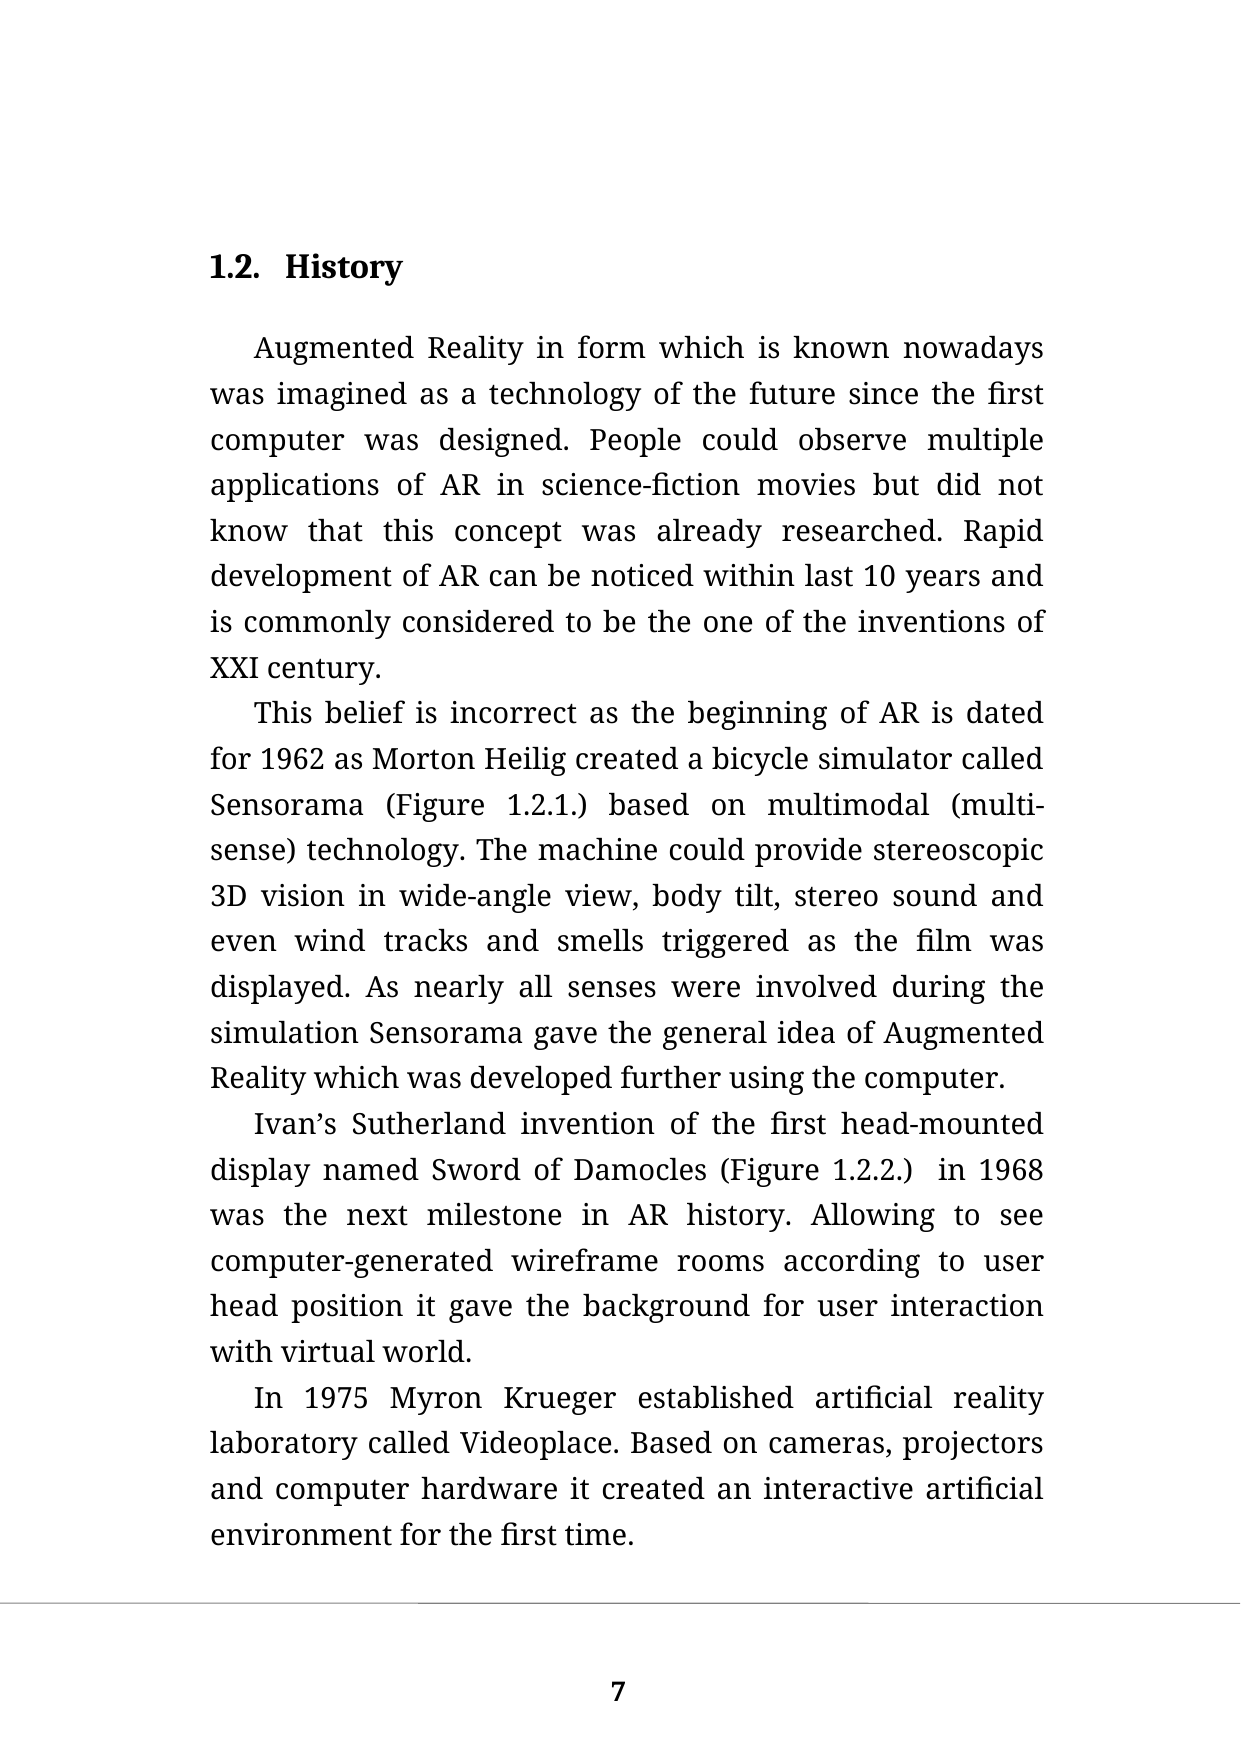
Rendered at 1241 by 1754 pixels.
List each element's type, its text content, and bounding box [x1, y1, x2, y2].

text This belief is incorrect as the beginning of AR is dated for 1962 as Morton Heilig created a bicycle simulator called Sensorama (Figure 1.2.1.) based on multimodal (multi-sense) technology. The machine could provide stereoscopic 3D vision in wide-angle view, body tilt, stereo sound and even wind tracks and smells triggered as the film was displayed. As nearly all senses were involved during the simulation Sensorama gave the general idea of Augmented Reality which was developed further using the computer. [210, 692, 1045, 1097]
text Augmented Reality in form which is known nowadays was imagined as a technology of the future since the first computer was designed. People could observe multiple applications of AR in science-fiction movies but did not know that this concept was already researched. Rapid development of AR can be noticed within last 10 years and is commonly considered to be the one of the inventions of XXI century. [210, 327, 1045, 687]
text Ivan’s Sutherland invention of the first head-mounted display named Sword of Damocles (Figure 1.2.2.) in 1968 was the next milestone in AR history. Allowing to see computer-generated wireframe rooms according to user head position it gave the background for user interaction with virtual world. [210, 1103, 1045, 1371]
text In 1975 Myron Krueger established artificial reality laboratory called Videoplace. Based on cameras, projectors and computer hardware it created an interactive artificial environment for the first time. [210, 1377, 1045, 1553]
subtitle History [210, 246, 1045, 323]
